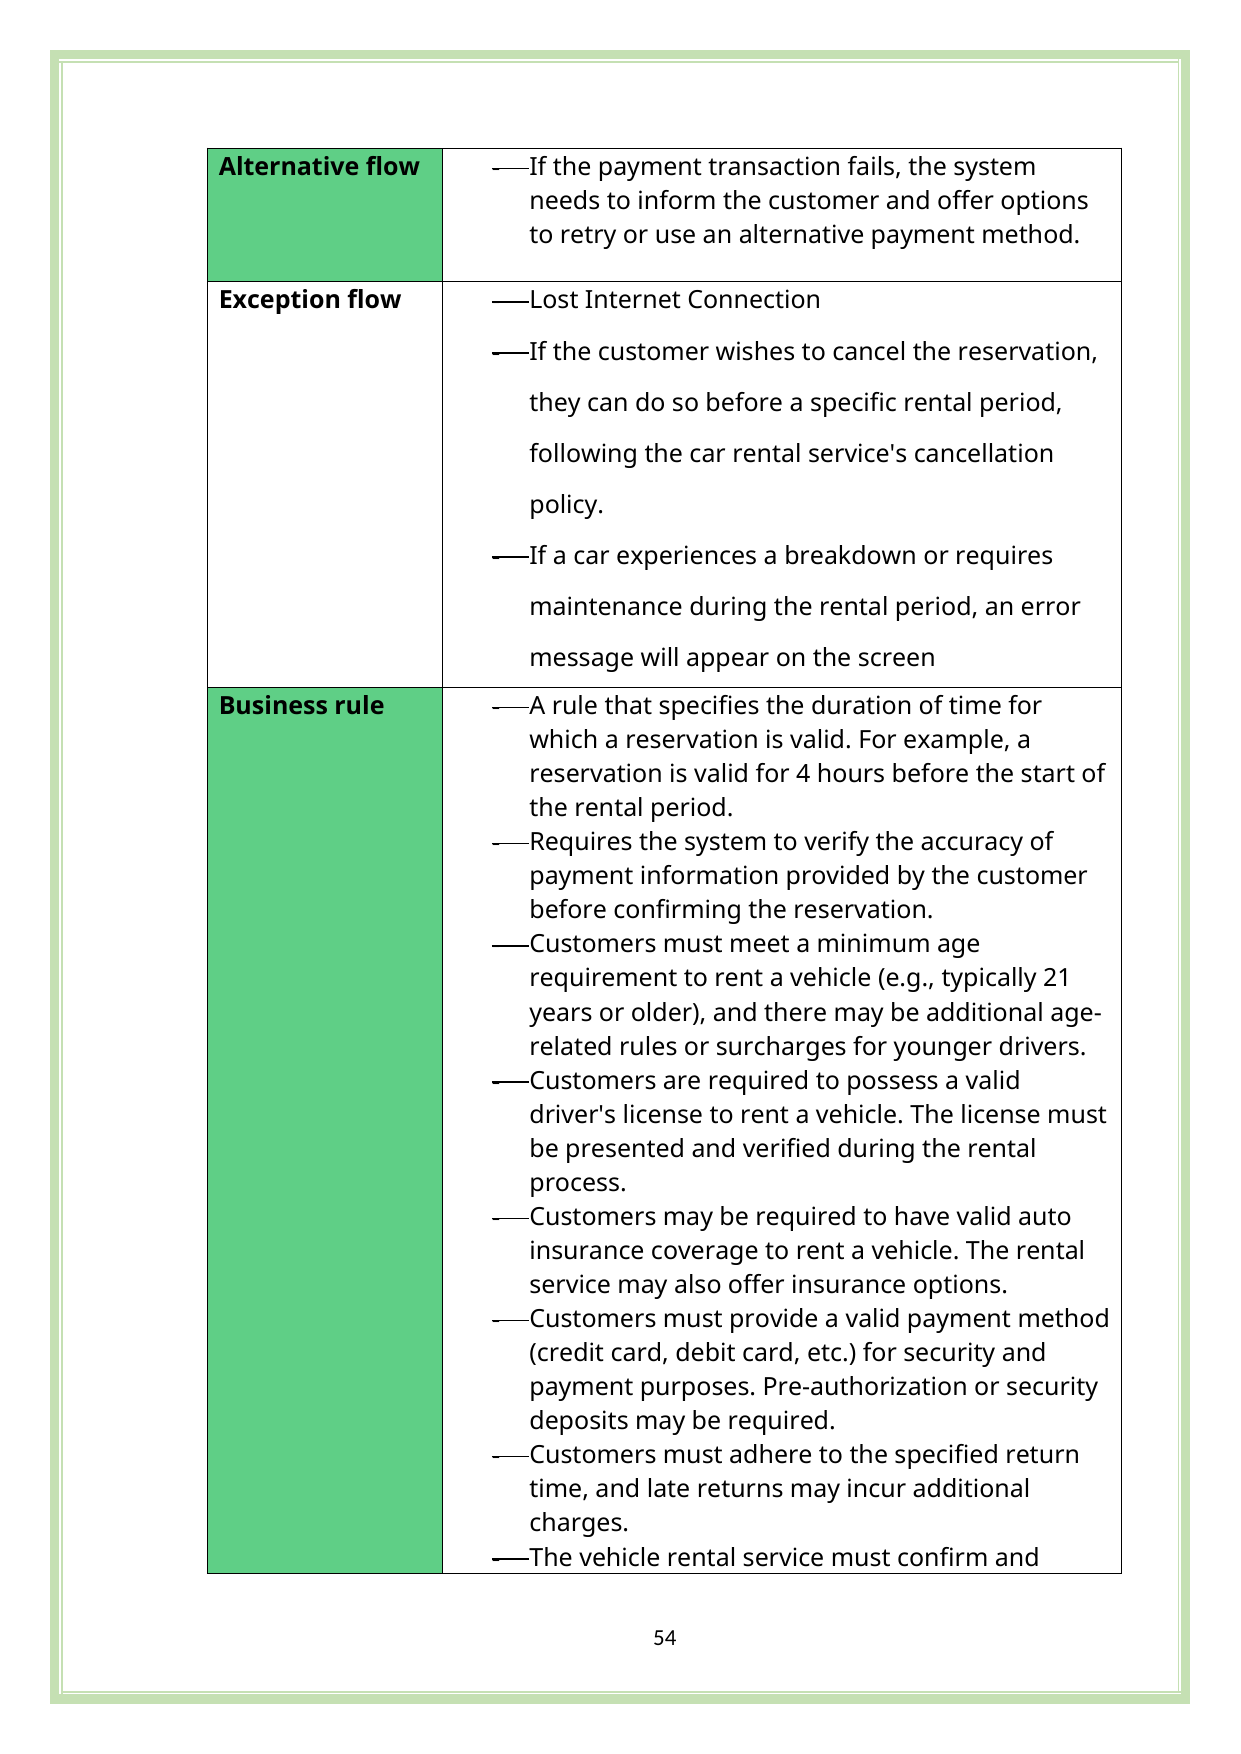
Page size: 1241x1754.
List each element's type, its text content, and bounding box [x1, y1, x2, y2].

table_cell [443, 688, 1121, 1573]
table_cell If the payment transaction fails, the system needs to inform the customer and offer options to retry or use an alternative payment method. [443, 149, 1121, 281]
table_cell Lost Internet Connection If the customer wishes to cancel the reservation, they can do so before a specific rental period, following the car rental service's cancellation policy. If a car experiences a breakdown or requires maintenance during the rental period, an error message will appear on the screen [443, 282, 1121, 687]
table_cell Business rule [208, 688, 442, 1573]
table_cell Alternative flow [208, 149, 442, 281]
table_cell Exception flow [208, 282, 442, 687]
